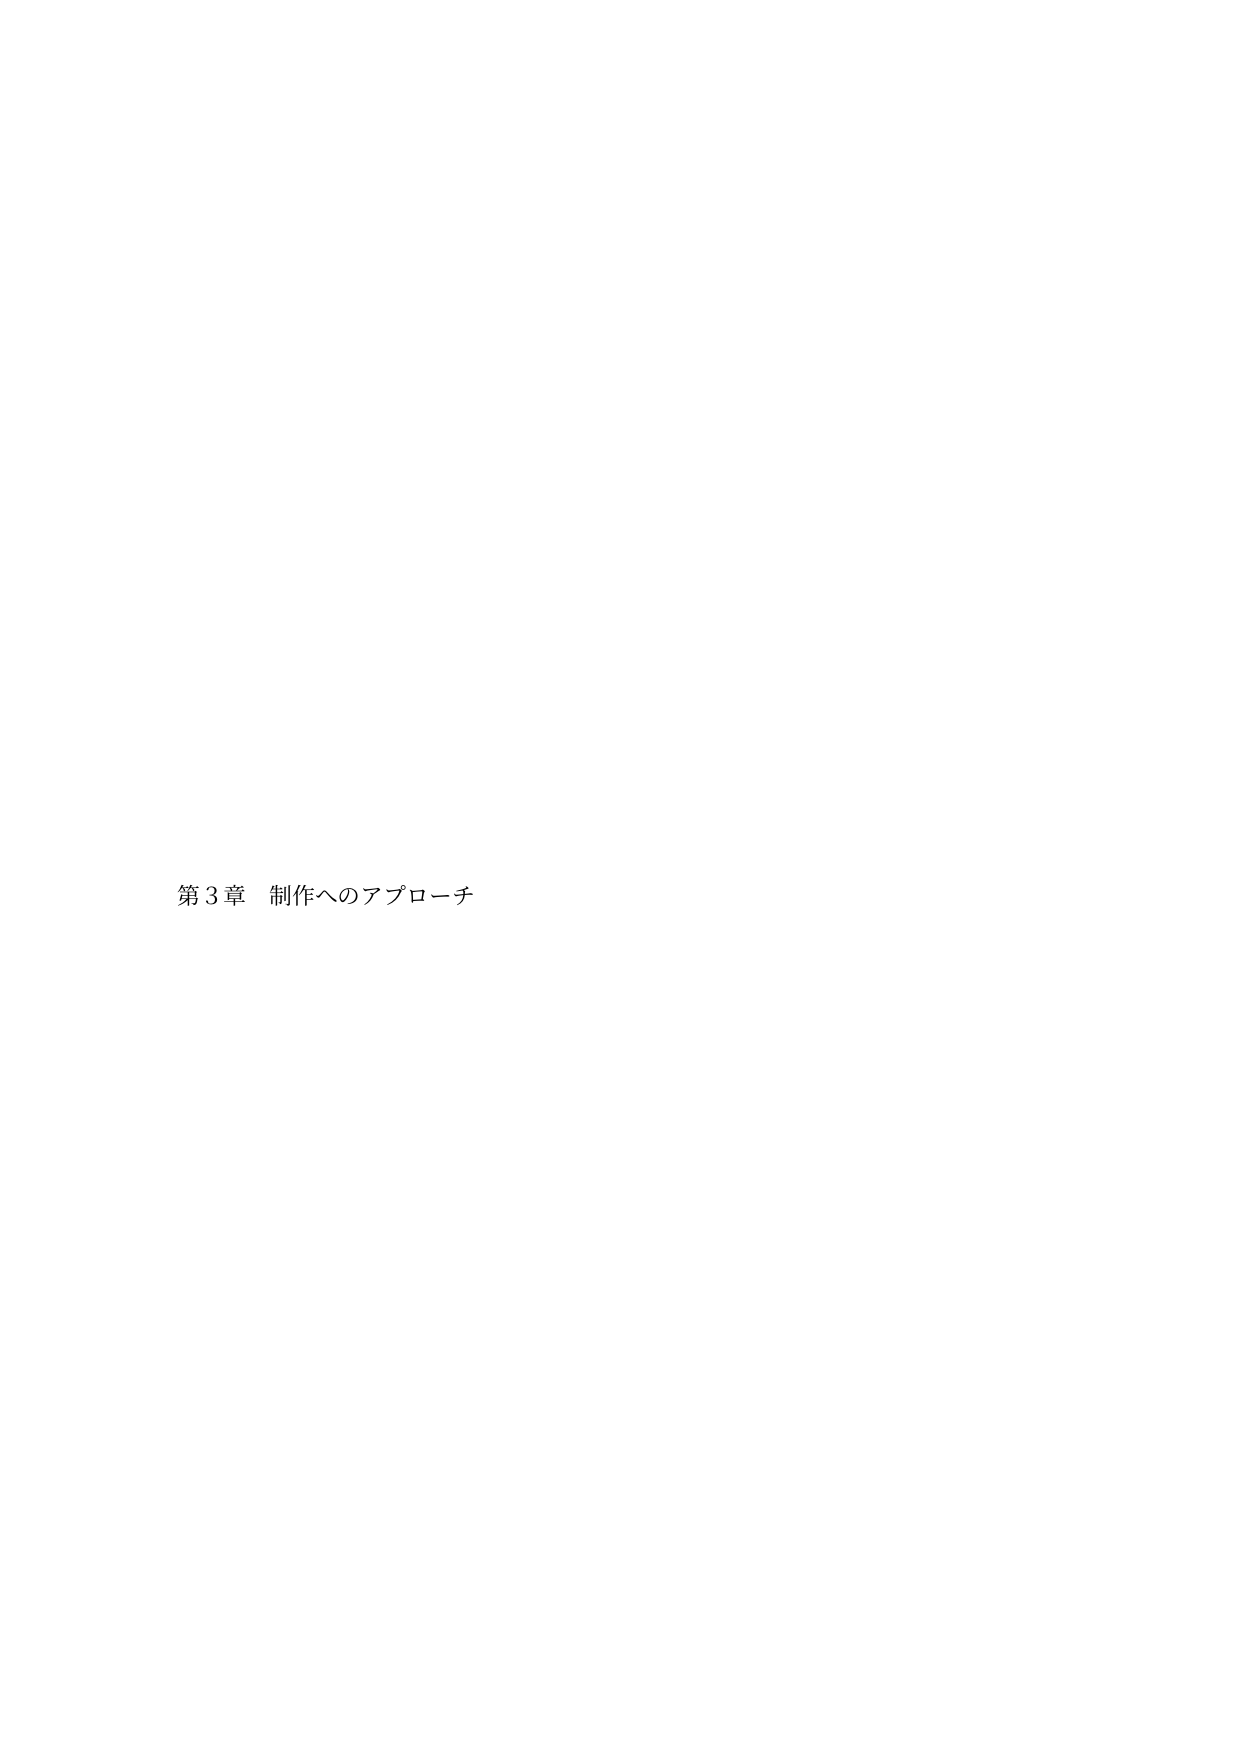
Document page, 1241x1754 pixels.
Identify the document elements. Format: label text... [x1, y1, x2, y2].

text 第３章 制作へのアプローチ [177, 874, 1063, 916]
